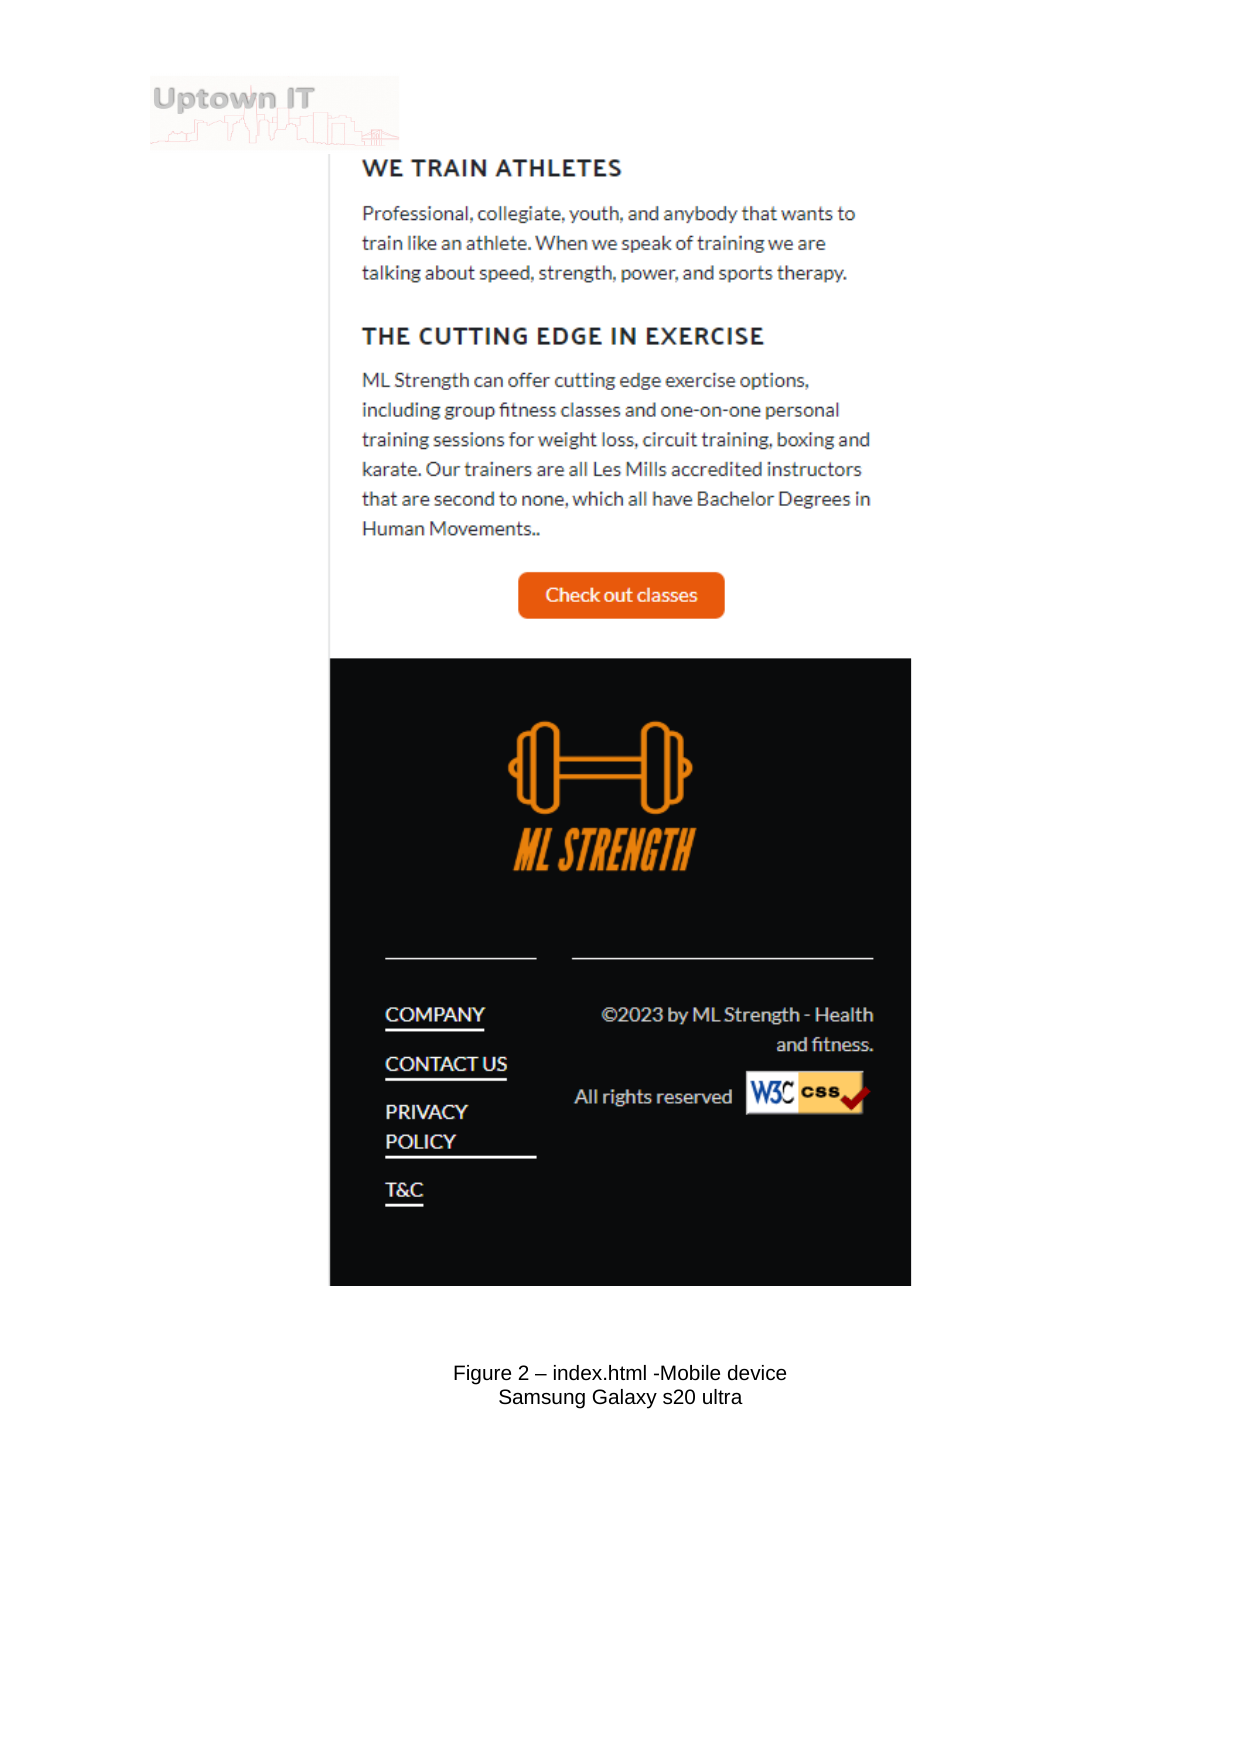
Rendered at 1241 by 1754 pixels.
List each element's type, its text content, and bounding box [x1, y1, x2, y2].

picture [326, 154, 910, 1282]
text Samsung Galaxy s20 ultra [150, 1385, 1090, 1409]
picture [150, 73, 400, 153]
text Figure 2 – index.html -Mobile device [150, 1361, 1090, 1385]
